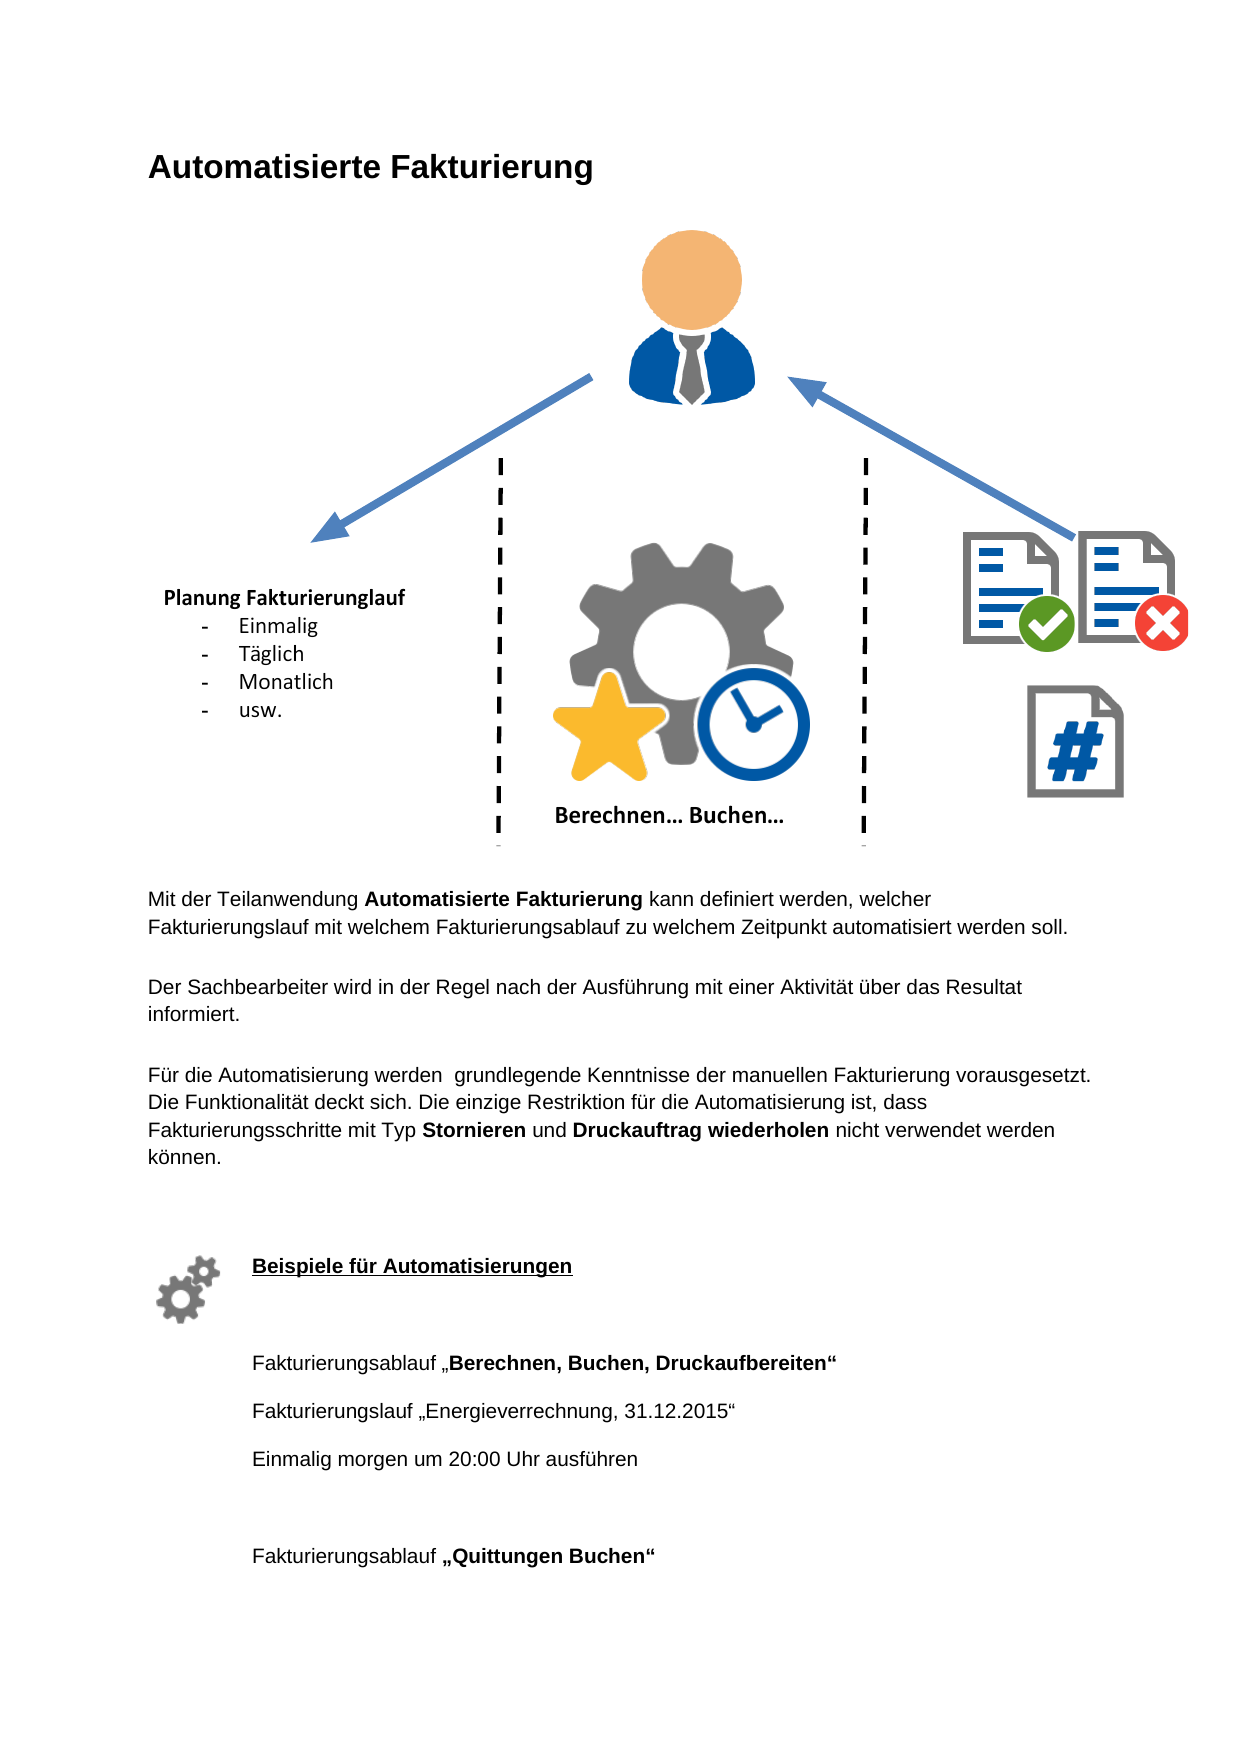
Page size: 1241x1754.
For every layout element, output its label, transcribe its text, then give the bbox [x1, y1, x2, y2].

picture [153, 1253, 227, 1327]
table_header [148, 1254, 252, 1592]
text Mit der Teilanwendung Automatisierte Fakturierung kann definiert werden, welcher Fakturierungslauf mit welchem Fakturierungsablauf zu welchem Zeitpunkt automatisiert werden soll. [148, 887, 1093, 938]
text Der Sachbearbeiter wird in der Regel nach der Ausführung mit einer Aktivität über das Resultat informiert. [148, 975, 1093, 1026]
text Für die Automatisierung werden grundlegende Kenntnisse der manuellen Fakturierung vorausgesetzt. Die Funktionalität deckt sich. Die einzige Restriktion für die Automatisierung ist, dass Fakturierungsschritte mit Typ Stornieren und Druckauftrag wiederholen nicht verwendet werden können. [148, 1063, 1093, 1169]
subtitle Automatisierte Fakturierung [148, 148, 1093, 186]
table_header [252, 1254, 1093, 1592]
